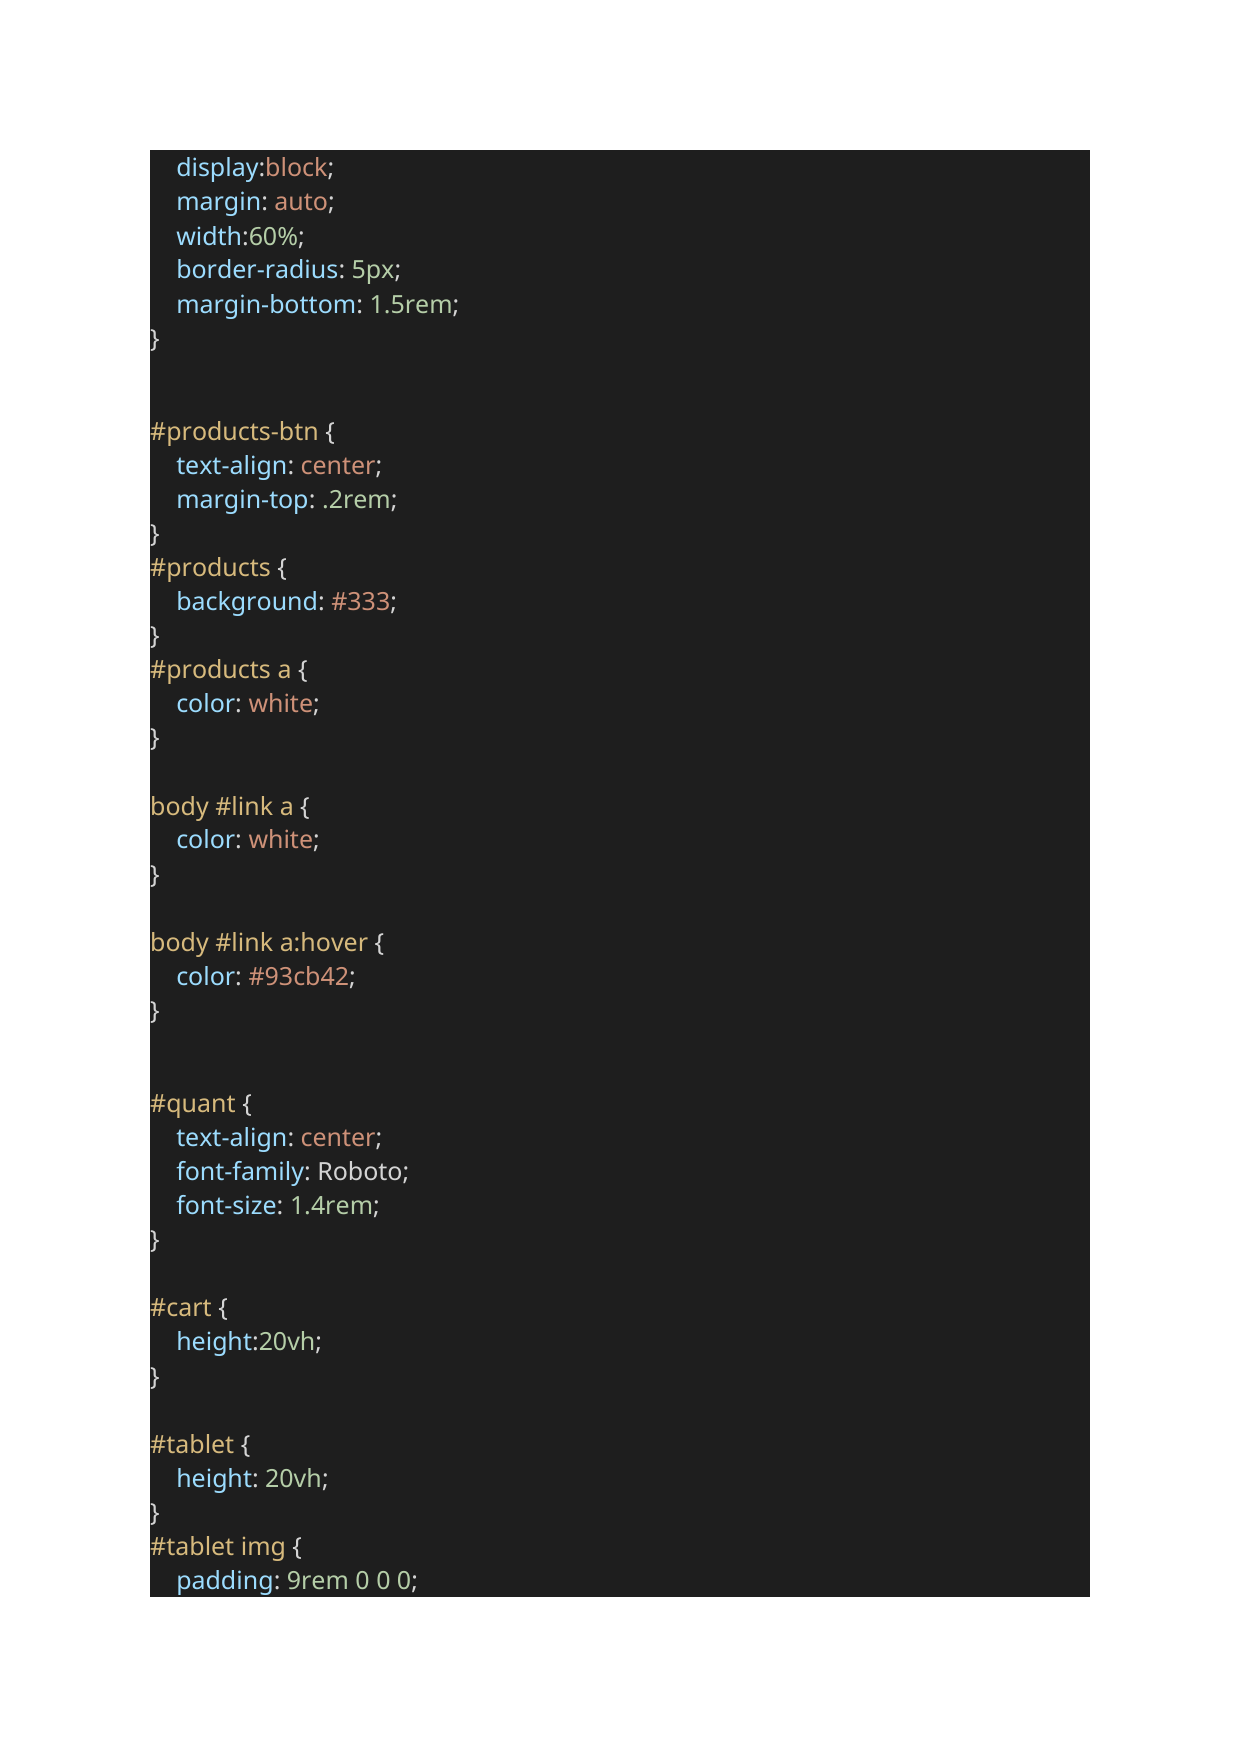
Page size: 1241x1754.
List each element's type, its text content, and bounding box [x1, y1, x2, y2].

text #tablet { [150, 1426, 1090, 1460]
text body #link a { [150, 788, 1090, 822]
text font-size: 1.4rem; [150, 1188, 1090, 1222]
text margin-top: .2rem; [150, 482, 1090, 516]
text #products { [150, 550, 1090, 584]
text } [150, 1358, 1090, 1392]
text } [150, 618, 1090, 652]
text } [150, 720, 1090, 754]
text #quant { [150, 1086, 1090, 1120]
text font-family: Roboto; [150, 1154, 1090, 1188]
text text-align: center; [150, 1120, 1090, 1154]
text padding: 9rem 0 0 0; [150, 1562, 1090, 1597]
text margin: auto; [150, 184, 1090, 218]
text width:60%; [150, 218, 1090, 252]
text } [150, 516, 1090, 550]
text text-align: center; [150, 447, 1090, 482]
text background: #333; [150, 584, 1090, 618]
text #products-btn { [150, 413, 1090, 447]
text border-radius: 5px; [150, 252, 1090, 286]
text #products a { [150, 652, 1090, 686]
text } [150, 1222, 1090, 1256]
text #tablet img { [150, 1528, 1090, 1562]
text } [150, 992, 1090, 1027]
text } [150, 320, 1090, 354]
text color: #93cb42; [150, 958, 1090, 992]
text height:20vh; [150, 1324, 1090, 1358]
text } [150, 856, 1090, 890]
text margin-bottom: 1.5rem; [150, 286, 1090, 320]
text display:block; [150, 150, 1090, 184]
text color: white; [150, 686, 1090, 720]
text height: 20vh; [150, 1460, 1090, 1494]
text body #link a:hover { [150, 924, 1090, 958]
text #cart { [150, 1290, 1090, 1324]
text } [150, 1494, 1090, 1528]
text color: white; [150, 822, 1090, 856]
